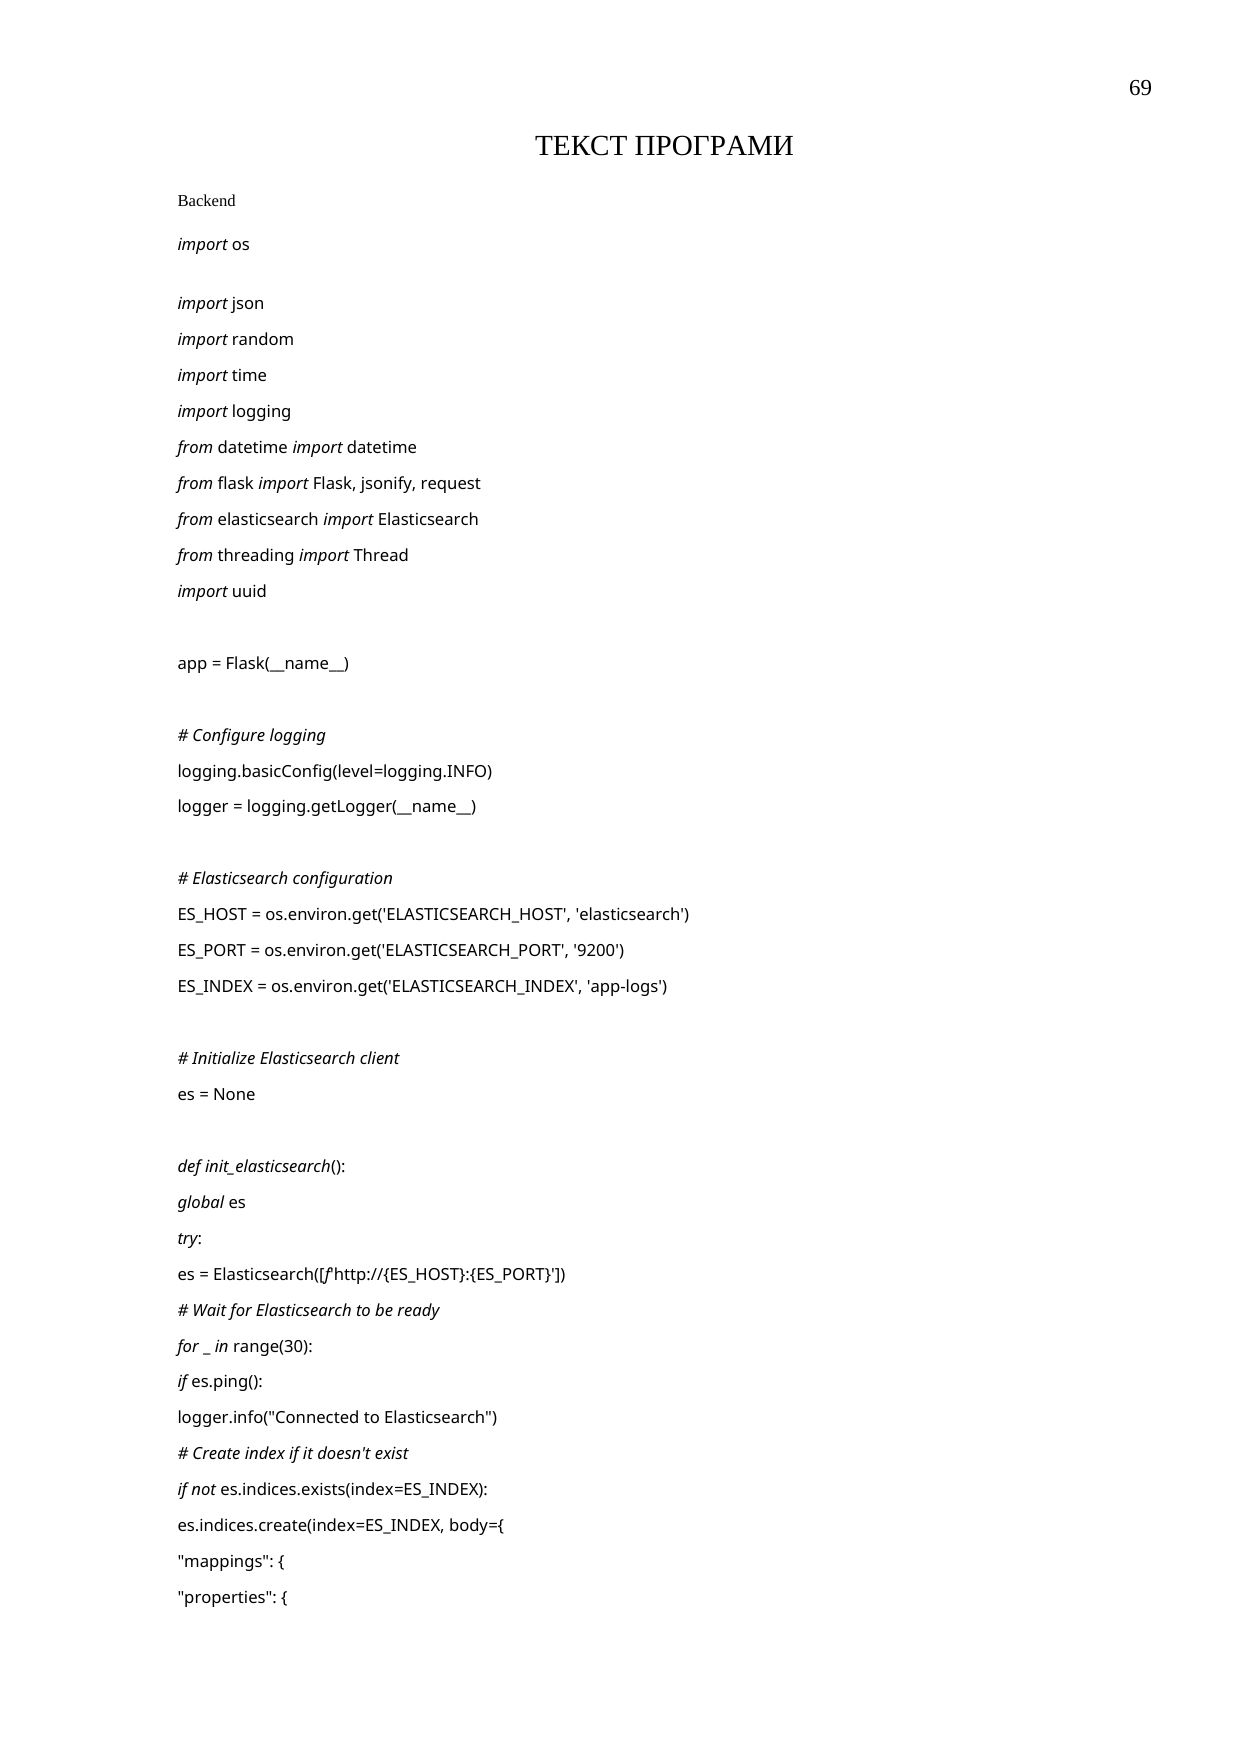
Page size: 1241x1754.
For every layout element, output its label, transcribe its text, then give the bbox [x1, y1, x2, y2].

text for _ in range(30): [177, 1321, 1077, 1357]
text # Configure logging [177, 710, 1077, 746]
text if not es.indices.exists(index=ES_INDEX): [177, 1465, 1077, 1501]
text "mappings": { [177, 1537, 1077, 1572]
text import time [177, 351, 1077, 387]
text ES_HOST = os.environ.get('ELASTICSEARCH_HOST', 'elasticsearch') [177, 890, 1077, 926]
text def init_elasticsearch(): [177, 1141, 1077, 1177]
text import os [177, 232, 1077, 255]
text logger = logging.getLogger(__name__) [177, 782, 1077, 818]
text logger.info("Connected to Elasticsearch") [177, 1393, 1077, 1429]
text es = None [177, 1069, 1077, 1105]
text from flask import Flask, jsonify, request [177, 458, 1077, 494]
text from datetime import datetime [177, 422, 1077, 458]
text try: [177, 1213, 1077, 1249]
text from threading import Thread [177, 530, 1077, 566]
text # Wait for Elasticsearch to be ready [177, 1285, 1077, 1321]
text global es [177, 1177, 1077, 1213]
text # Elasticsearch configuration [177, 854, 1077, 890]
text app = Flask(__name__) [177, 638, 1077, 674]
text if es.ping(): [177, 1357, 1077, 1393]
text import uuid [177, 566, 1077, 602]
text logging.basicConfig(level=logging.INFO) [177, 746, 1077, 782]
text import logging [177, 387, 1077, 422]
text es.indices.create(index=ES_INDEX, body={ [177, 1501, 1077, 1537]
subtitle ТЕКСТ ПРОГРАМИ [177, 128, 1152, 162]
text "properties": { [177, 1572, 1077, 1608]
text ES_INDEX = os.environ.get('ELASTICSEARCH_INDEX', 'app-logs') [177, 962, 1077, 997]
text import random [177, 315, 1077, 351]
text # Initialize Elasticsearch client [177, 1033, 1077, 1069]
text Backend [177, 191, 1077, 210]
text es = Elasticsearch([f'http://{ES_HOST}:{ES_PORT}']) [177, 1249, 1077, 1285]
text ES_PORT = os.environ.get('ELASTICSEARCH_PORT', '9200') [177, 926, 1077, 962]
text # Create index if it doesn't exist [177, 1429, 1077, 1465]
text import json [177, 279, 1077, 315]
text from elasticsearch import Elasticsearch [177, 494, 1077, 530]
